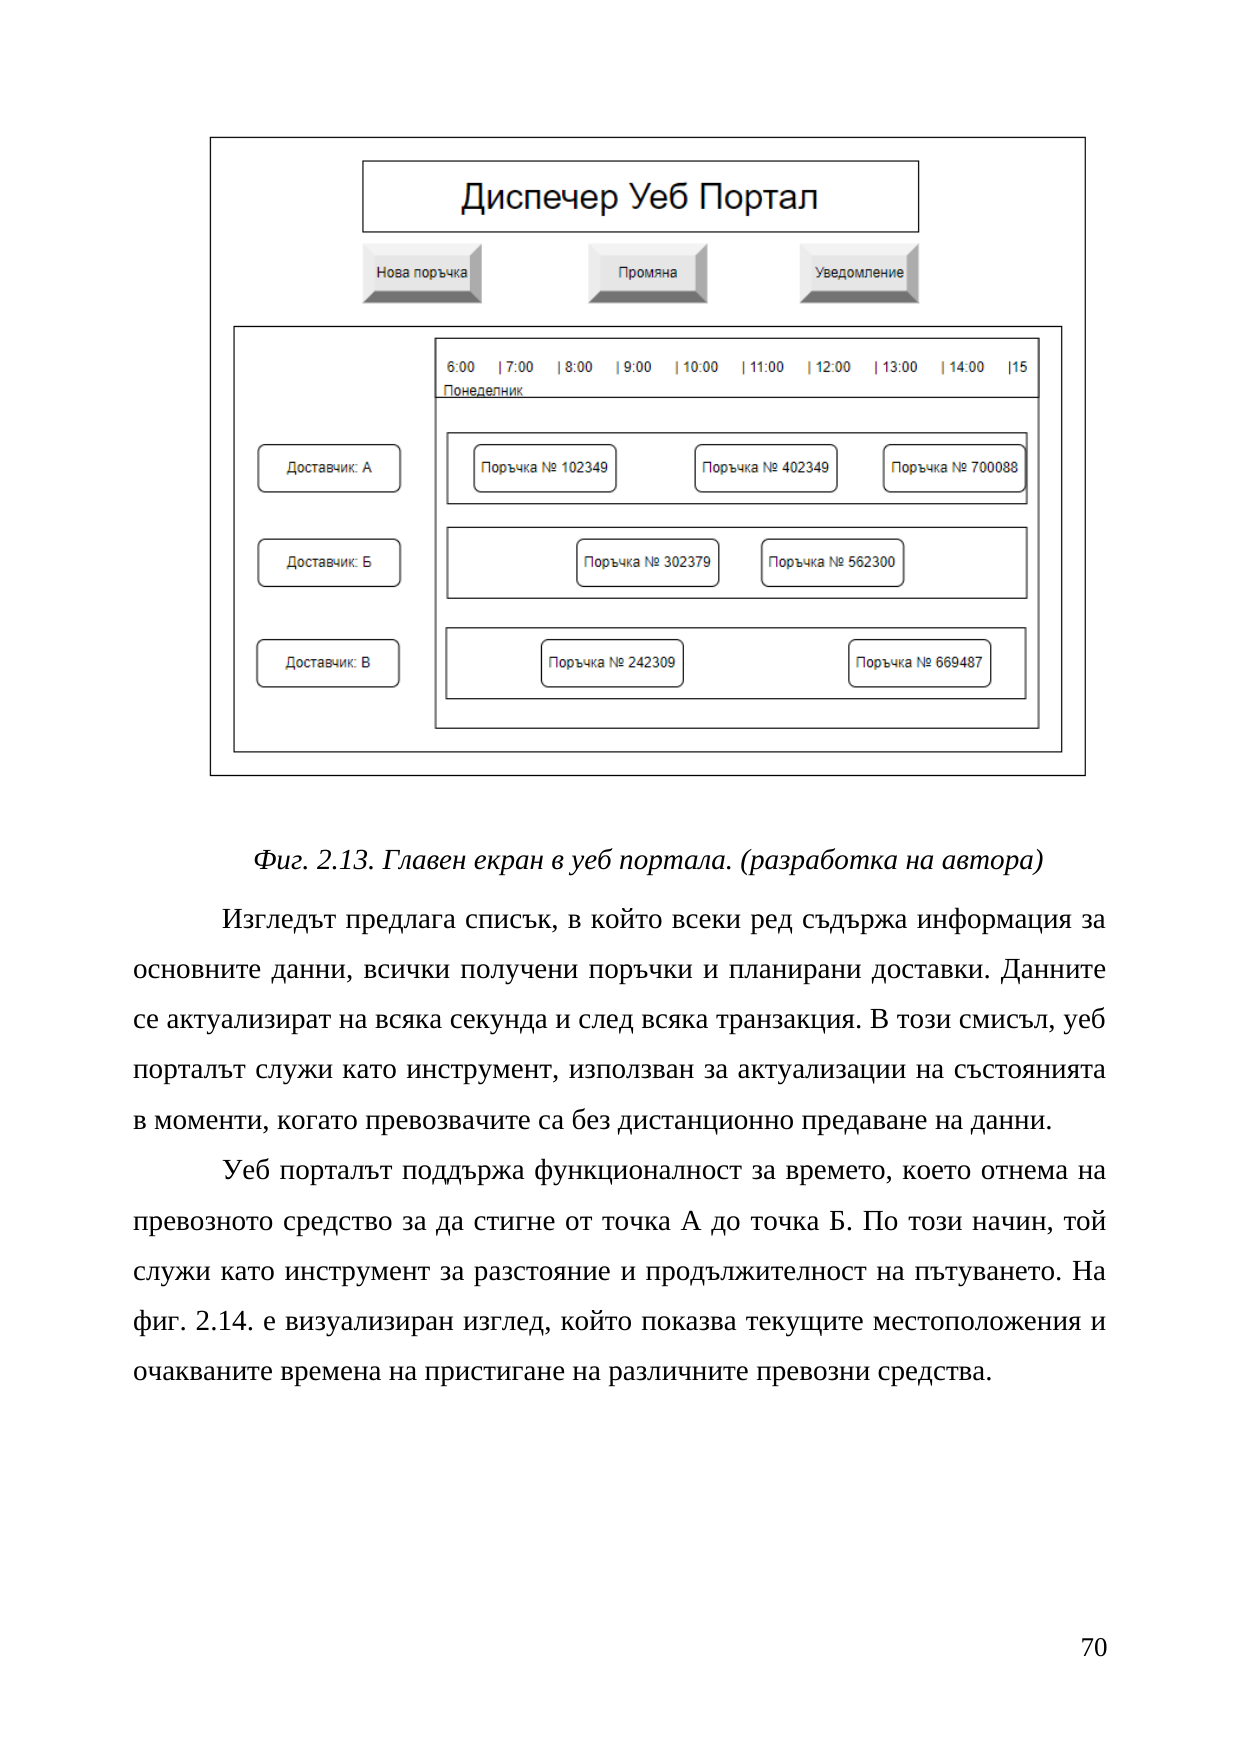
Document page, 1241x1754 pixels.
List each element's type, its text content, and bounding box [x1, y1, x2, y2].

picture [192, 118, 1112, 801]
text Уеб порталът поддържа функционалност за времето, което отнема на превозното средство за да стигне от точка А до точка Б. По този начин, той служи като инструмент за разстояние и продължителност на пътуването. На фиг. 2.14. е визуализиран изглед, който показва текущите местоположения и очакваните времена на пристигане на различните превозни средства. [133, 1152, 1107, 1387]
title Фиг. 2.13. Главен екран в уеб портала. (разработка на автора) [133, 842, 1107, 876]
text Изгледът предлага списък, в който всеки ред съдържа информация за основните данни, всички получени поръчки и планирани доставки. Данните се актуализират на всяка секунда и след всяка транзакция. В този смисъл, уеб порталът служи като инструмент, използван за актуализации на състоянията в моменти, когато превозвачите са без дистанционно предаване на данни. [133, 901, 1107, 1136]
